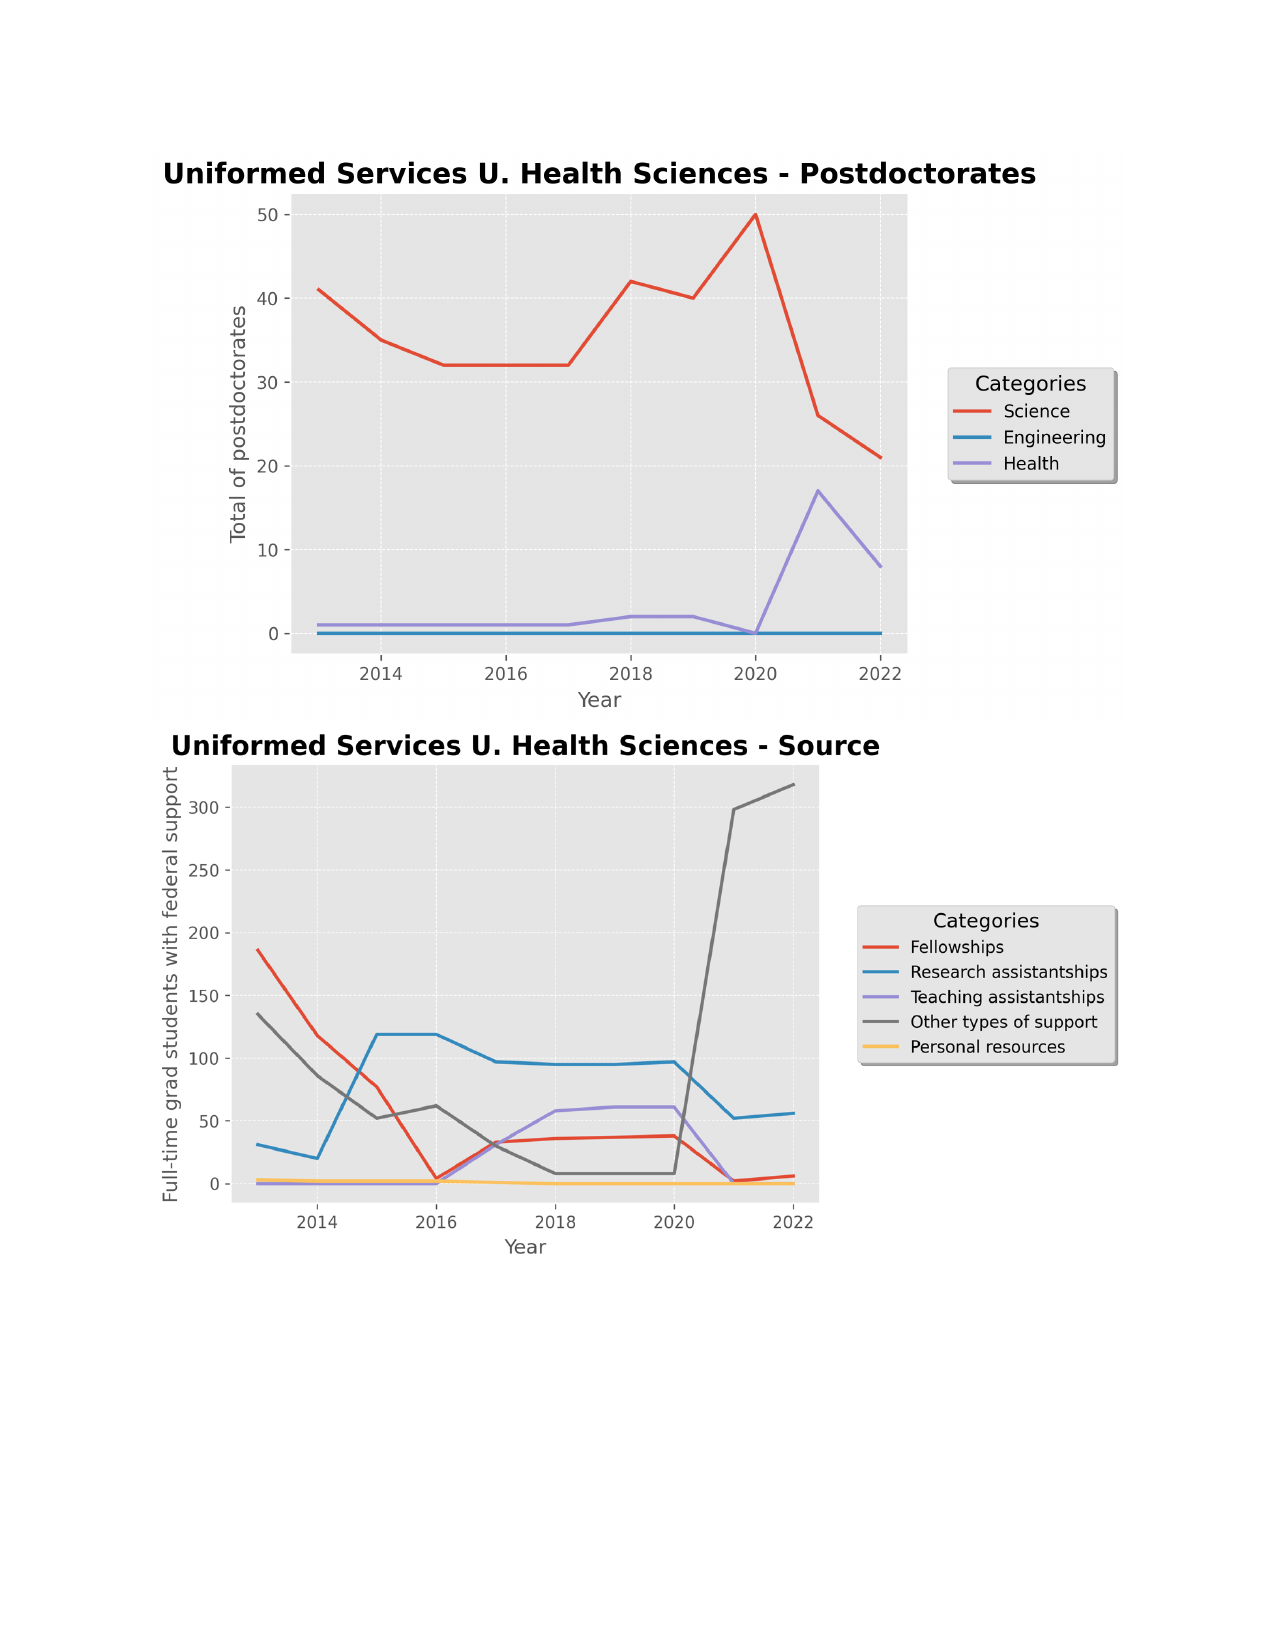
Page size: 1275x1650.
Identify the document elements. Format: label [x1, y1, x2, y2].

picture [150, 150, 1125, 1269]
